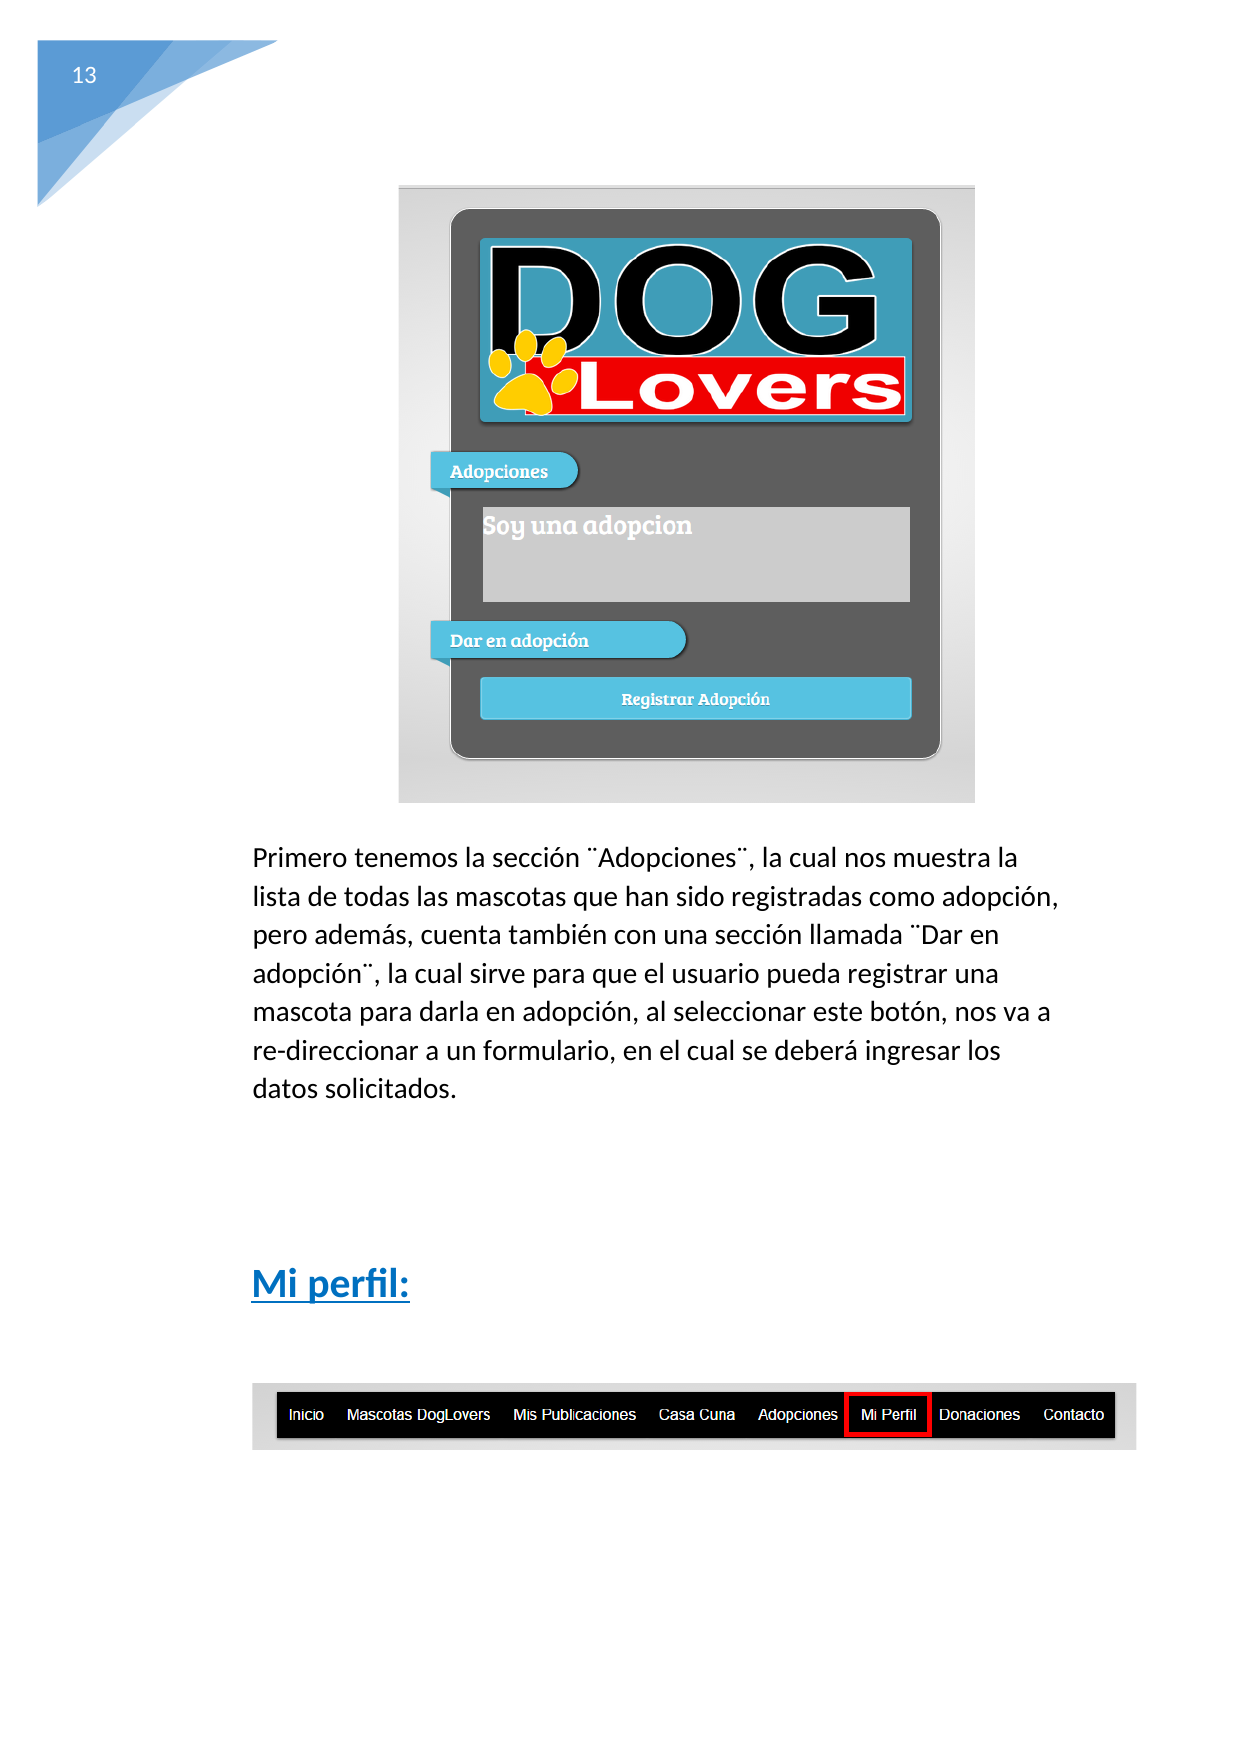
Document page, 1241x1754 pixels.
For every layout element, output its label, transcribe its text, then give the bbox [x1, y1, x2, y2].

list Primero tenemos la sección ¨Adopciones¨, la cual nos muestra la lista de todas las mascotas que han sido registradas como adopción, pero además, cuenta también con una sección llamada ¨Dar en adopción¨, la cual sirve para que el usuario pueda registrar una mascota para darla en adopción, al seleccionar este botón, nos va a re-direccionar a un formulario, en el cual se deberá ingresar los datos solicitados. [252, 839, 1063, 1106]
picture [37, 40, 279, 209]
picture [252, 1383, 1137, 1450]
text Mi perfil: [177, 1257, 1063, 1308]
picture [398, 185, 975, 803]
